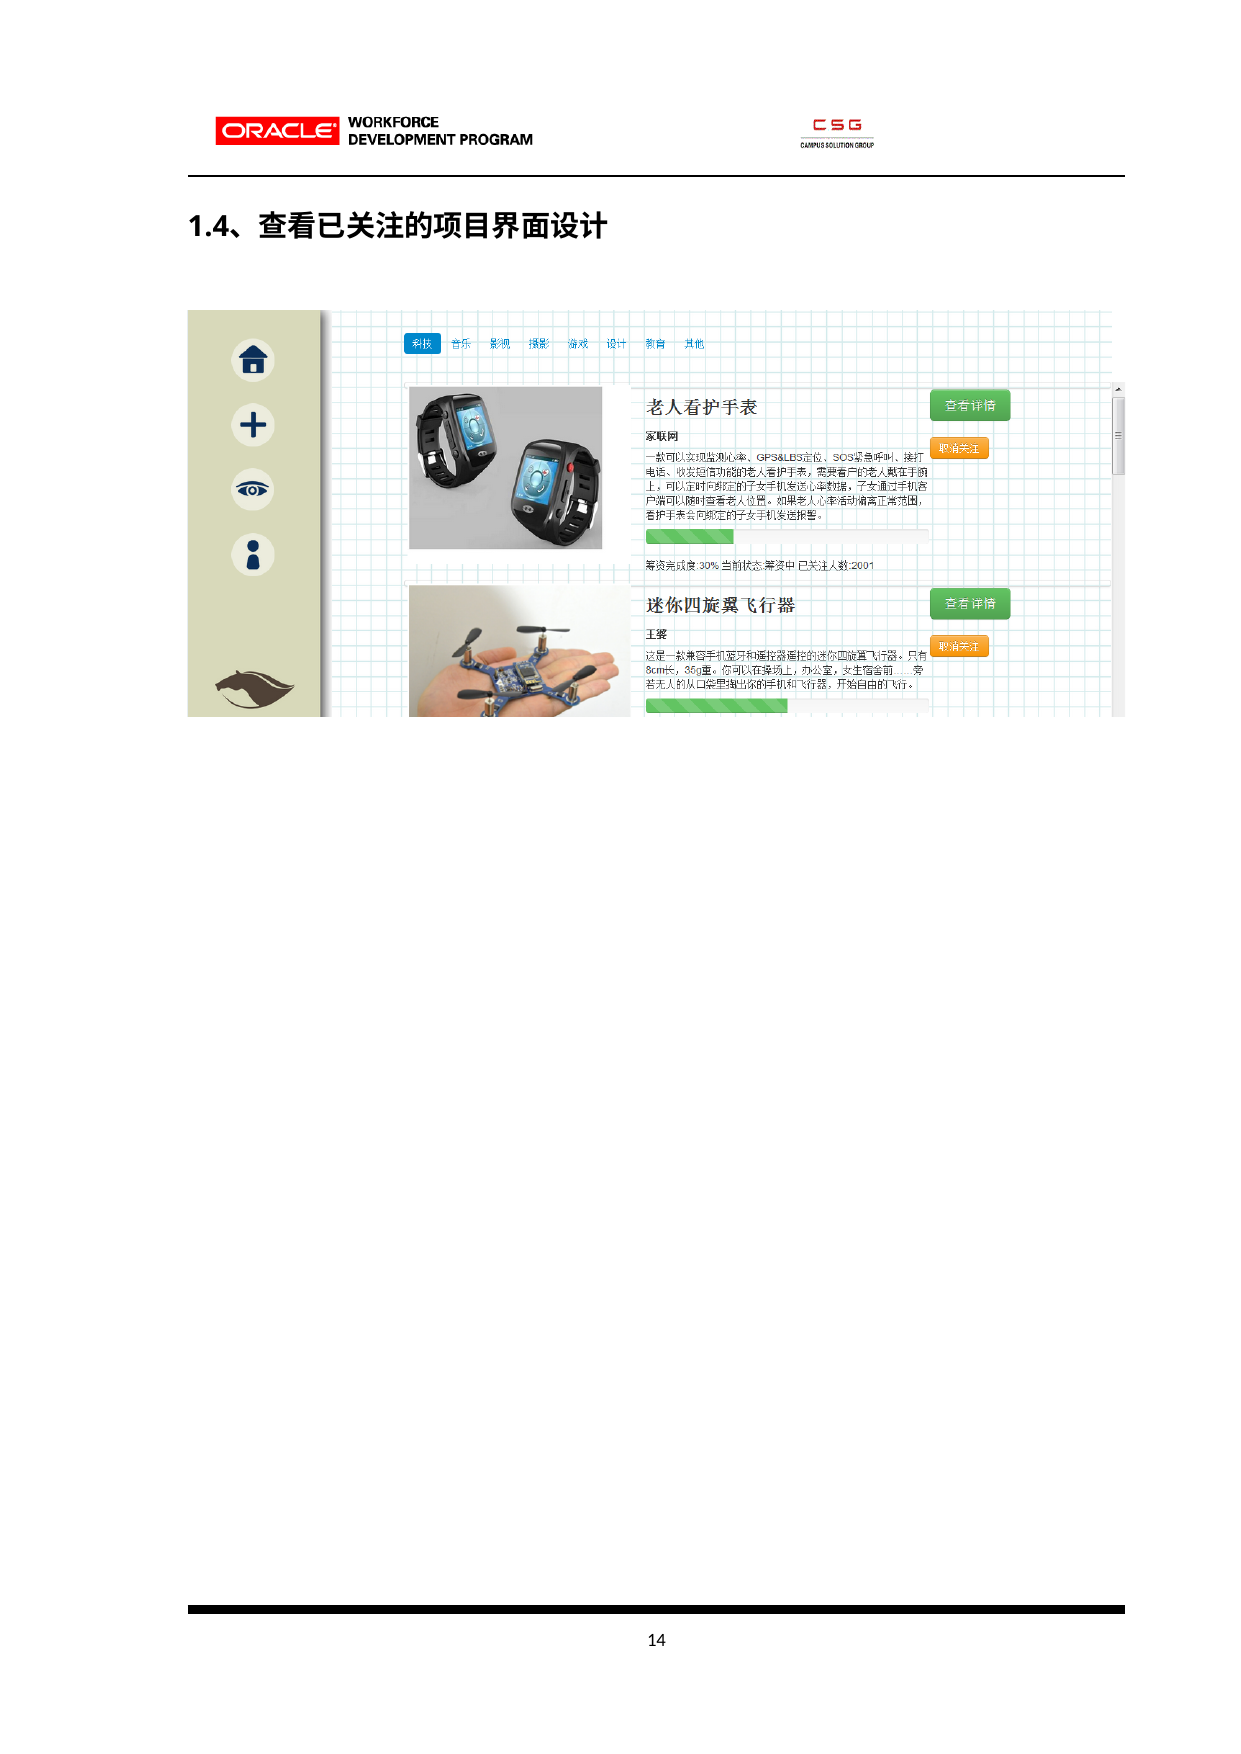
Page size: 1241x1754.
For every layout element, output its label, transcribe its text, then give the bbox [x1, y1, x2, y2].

picture [789, 99, 888, 173]
subtitle 1.4、查看已关注的项目界面设计 [187, 192, 1125, 257]
picture [187, 310, 1125, 717]
picture [187, 88, 560, 173]
